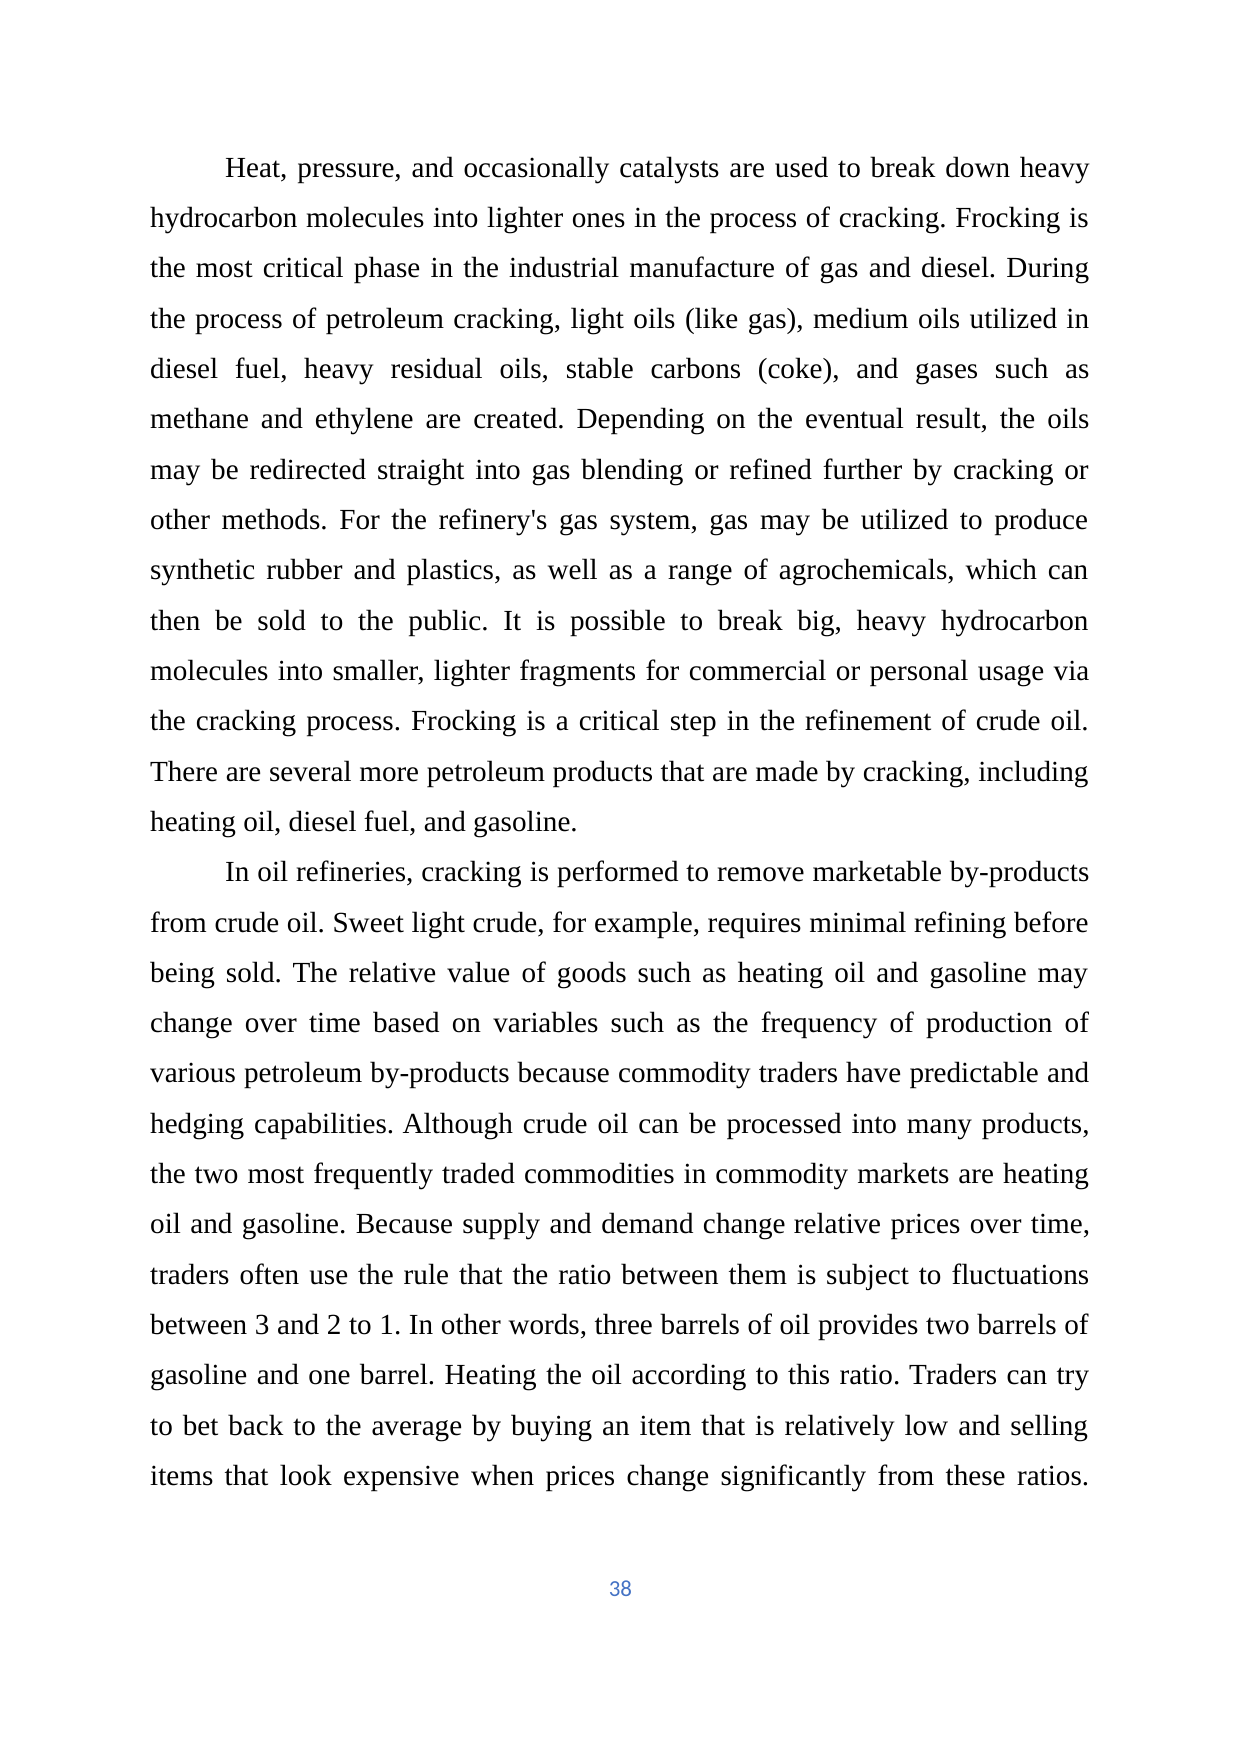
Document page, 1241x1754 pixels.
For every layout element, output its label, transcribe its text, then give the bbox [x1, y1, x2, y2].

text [150, 854, 1090, 1492]
text Heat, pressure, and occasionally catalysts are used to break down heavy hydrocarbon molecules into lighter ones in the process of cracking. Frocking is the most critical phase in the industrial manufacture of gas and diesel. During the process of petroleum cracking, light oils (like gas), medium oils utilized in diesel fuel, heavy residual oils, stable carbons (coke), and gases such as methane and ethylene are created. Depending on the eventual result, the oils may be redirected straight into gas blending or refined further by cracking or other methods. For the refinery's gas system, gas may be utilized to produce synthetic rubber and plastics, as well as a range of agrochemicals, which can then be sold to the public. It is possible to break big, heavy hydrocarbon molecules into smaller, lighter fragments for commercial or personal usage via the cracking process. Frocking is a critical step in the refinement of crude oil. There are several more petroleum products that are made by cracking, including heating oil, diesel fuel, and gasoline. [150, 150, 1090, 838]
